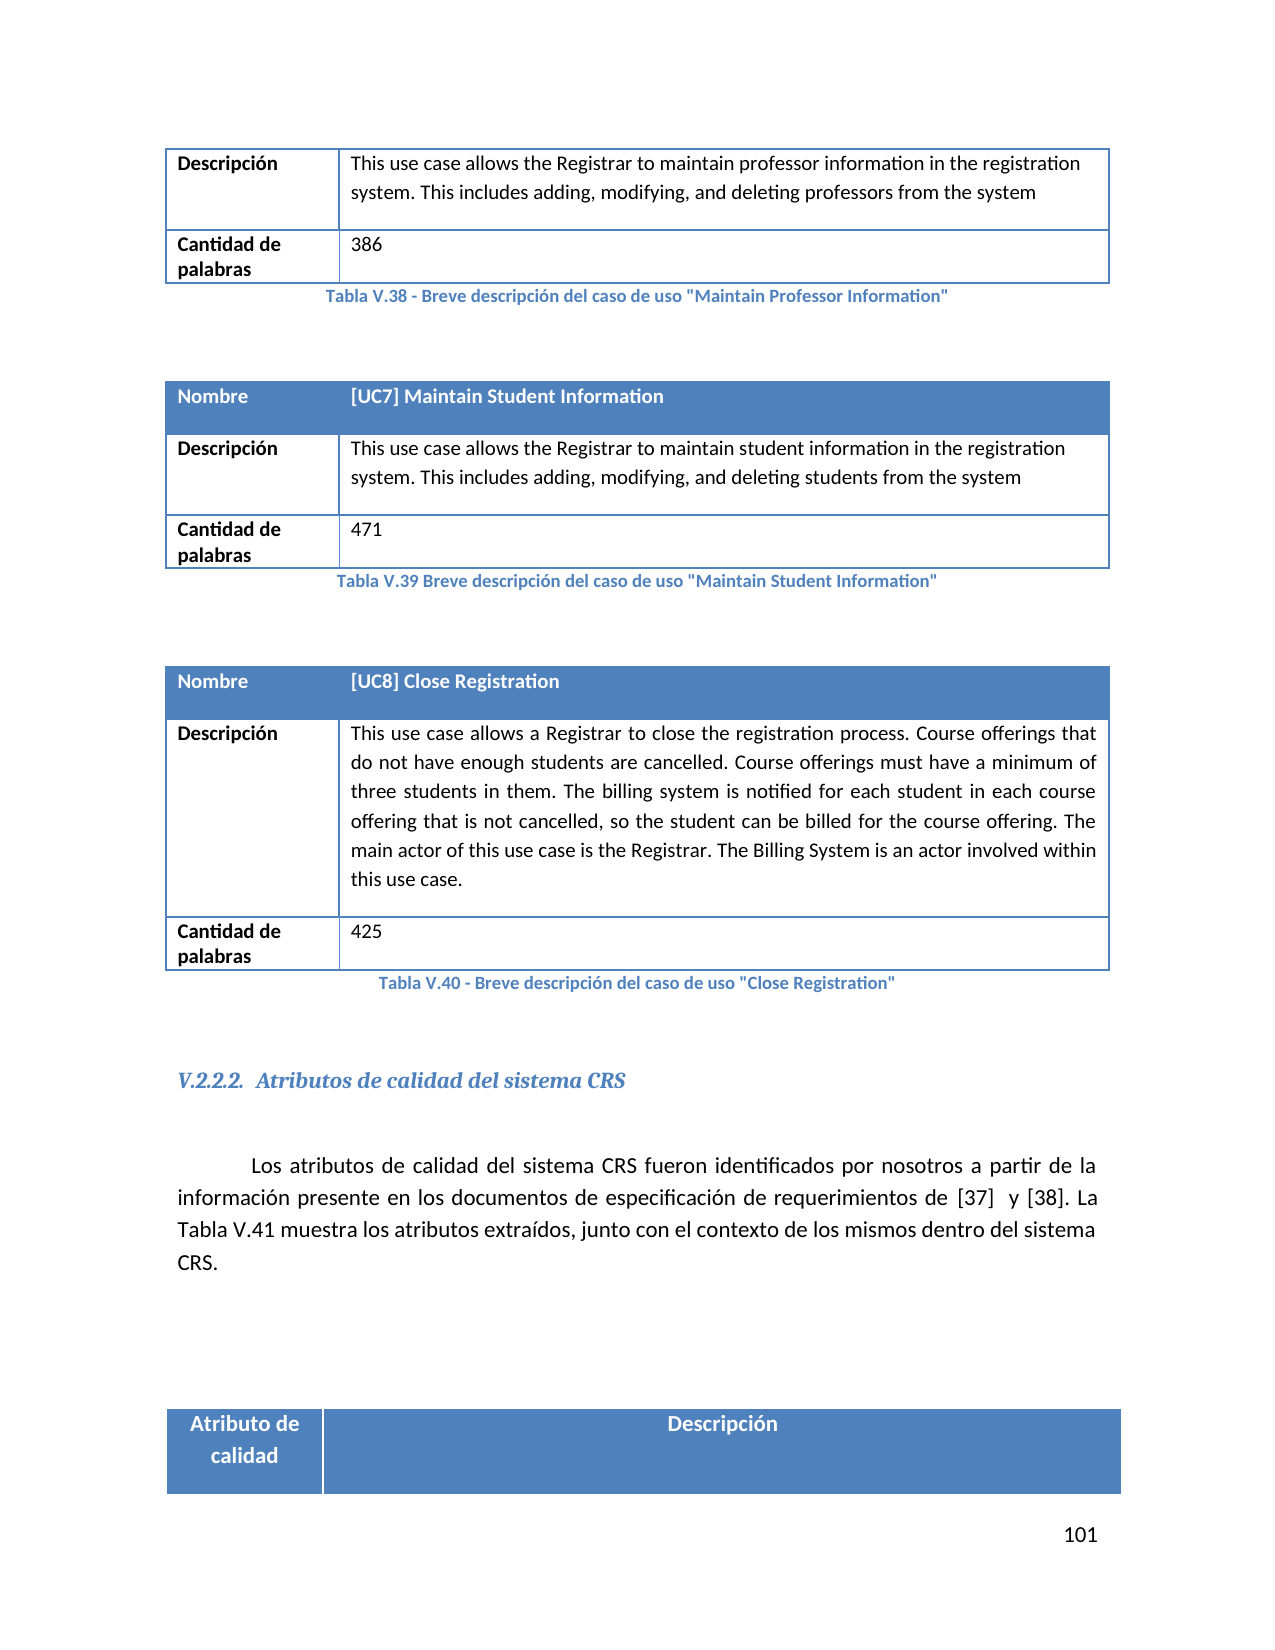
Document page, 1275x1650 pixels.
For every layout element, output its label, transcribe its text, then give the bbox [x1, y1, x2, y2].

table_cell This use case allows the Registrar to maintain professor information in the registration system. This includes adding, modifying, and deleting professors from the system [340, 150, 1108, 229]
table_cell 386 [340, 231, 1108, 282]
table_header Nombre [167, 383, 338, 433]
table_header Atributo de calidad [167, 1409, 322, 1494]
table_cell 471 [340, 516, 1108, 567]
table_cell This use case allows the Registrar to maintain student information in the registration system. This includes adding, modifying, and deleting students from the system [340, 435, 1108, 514]
table_cell Descripción [167, 150, 338, 229]
table_cell Cantidad de palabras [167, 231, 339, 282]
table_header Descripción [324, 1409, 1121, 1494]
table_cell This use case allows a Registrar to close the registration process. Course offerings that do not have enough students are cancelled. Course offerings must have a minimum of three students in them. The billing system is notified for each student in each course offering that is not cancelled, so the student can be billed for the course offering. The main actor of this use case is the Registrar. The Billing System is an actor involved within this use case. [340, 720, 1108, 916]
table_cell Cantidad de palabras [167, 918, 339, 969]
table_header Nombre [167, 668, 338, 718]
table_cell Descripción [167, 720, 338, 916]
table_cell Cantidad de palabras [167, 516, 339, 567]
table_header [UC7] Maintain Student Information [340, 383, 1108, 433]
subtitle Atributos de calidad del sistema CRS [177, 1068, 1098, 1094]
table_cell Descripción [167, 435, 338, 514]
text Los atributos de calidad del sistema CRS fueron identificados por nosotros a partir de la información presente en los documentos de especificación de requerimientos de y . La Tabla V.31 muestra los atributos extraídos, junto con el contexto de los mismos dentro del sistema CRS. [177, 1151, 1098, 1276]
table_cell 425 [340, 918, 1108, 969]
table_header [UC8] Close Registration [340, 668, 1108, 718]
